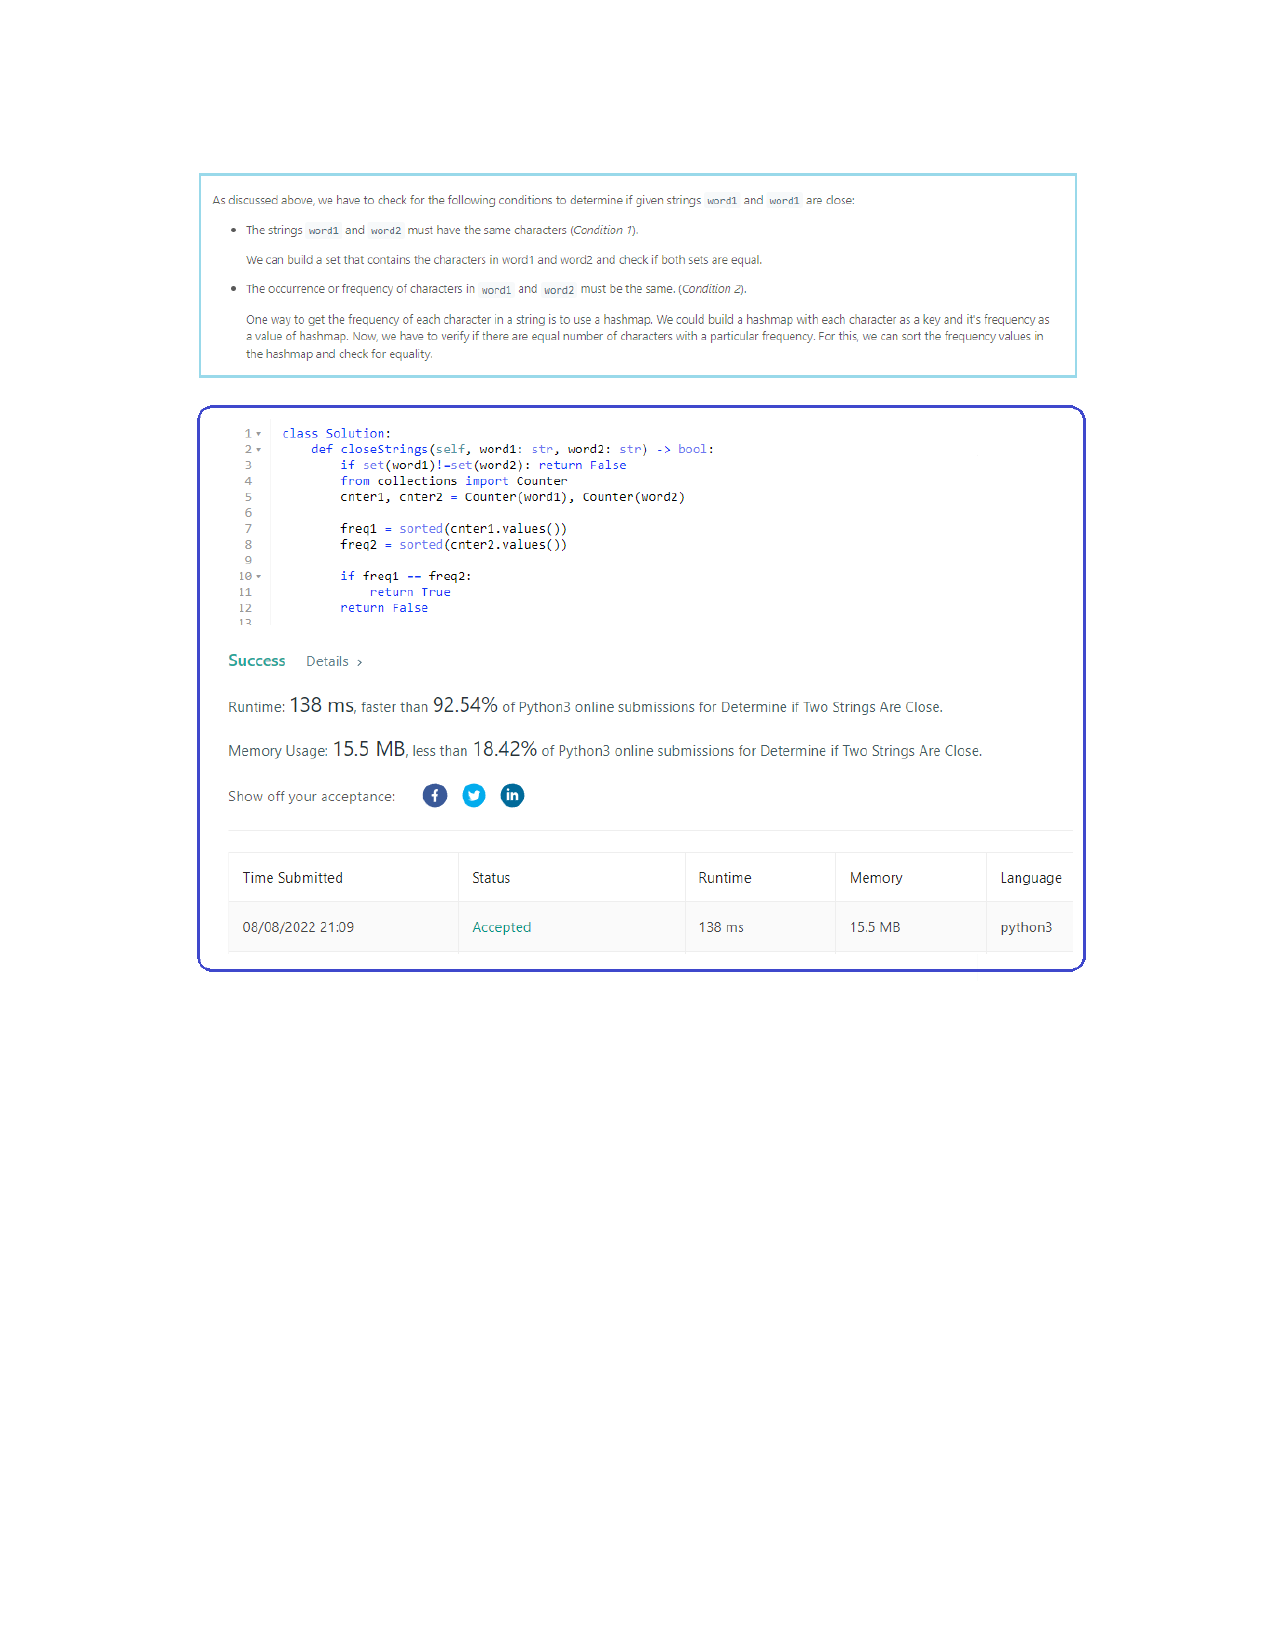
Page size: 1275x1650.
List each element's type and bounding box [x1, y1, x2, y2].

picture [187, 150, 1088, 394]
picture [187, 396, 1088, 981]
